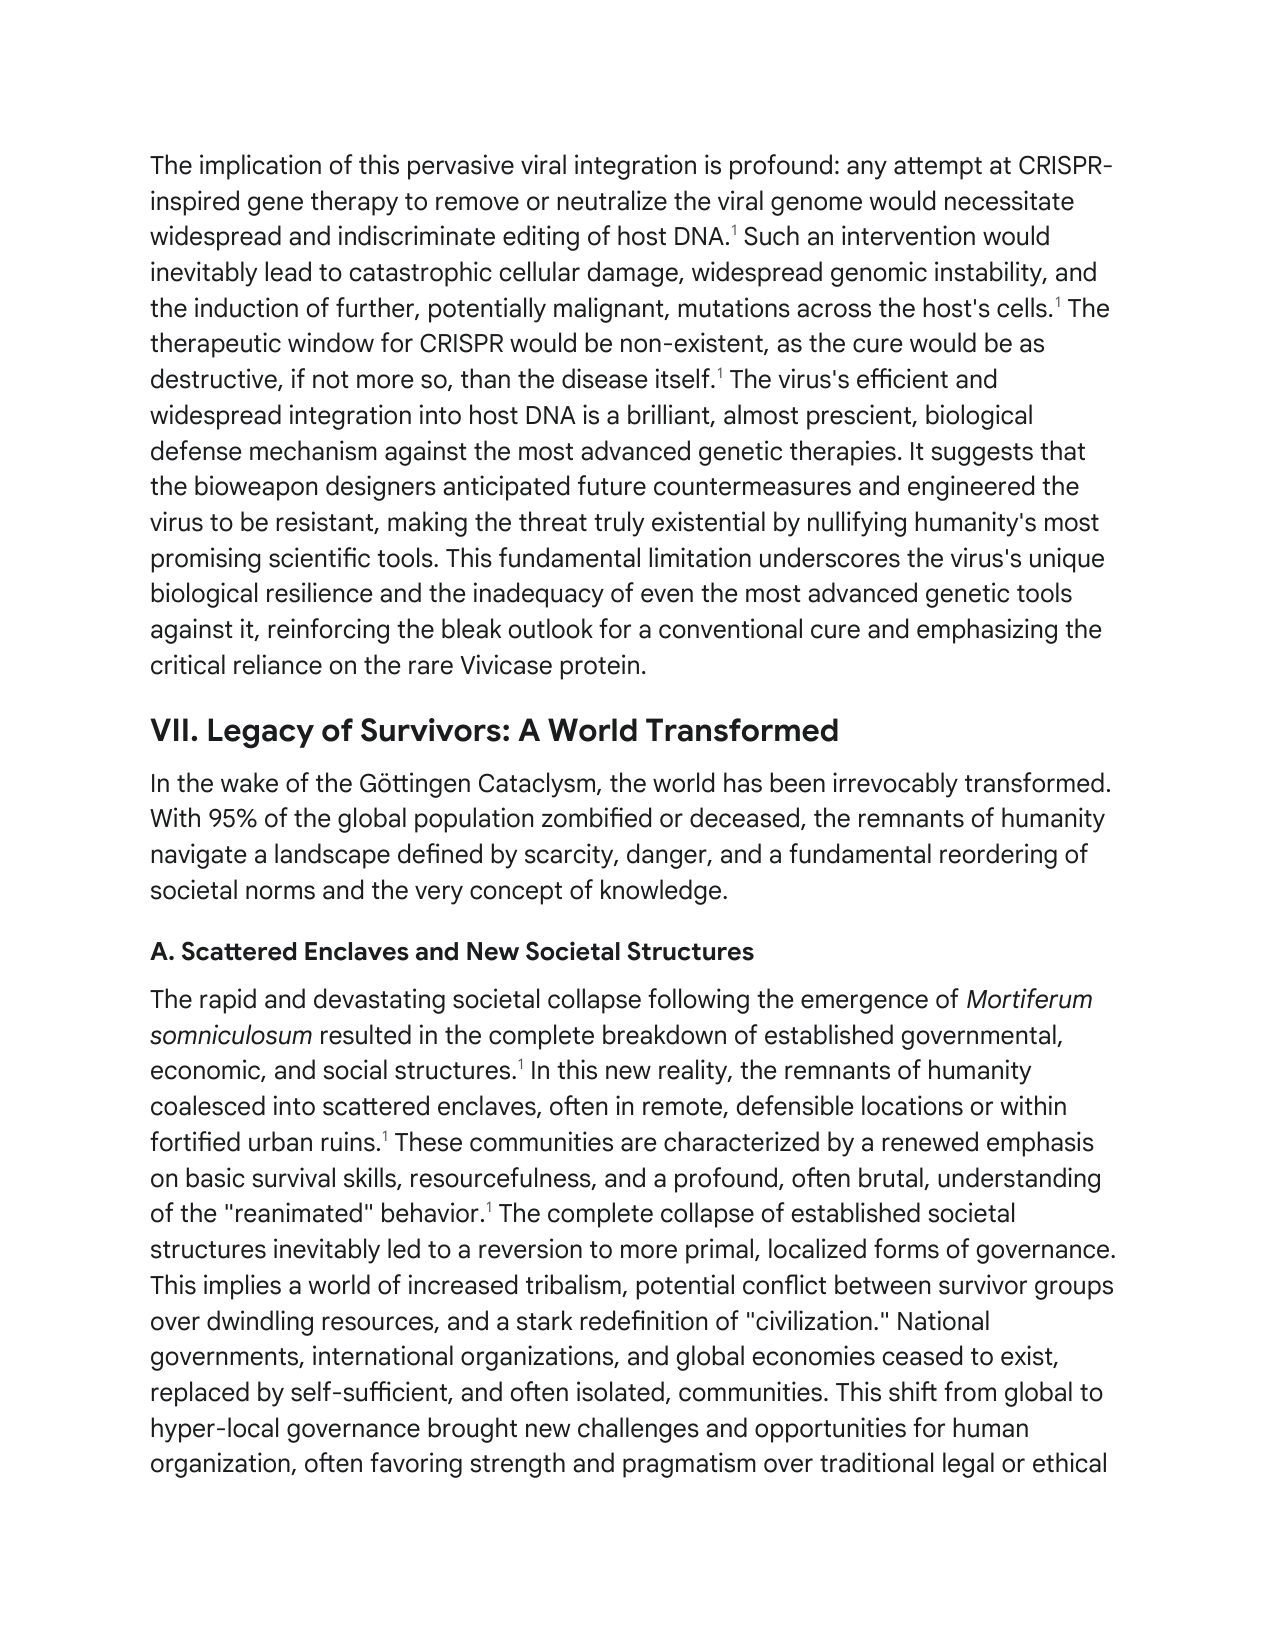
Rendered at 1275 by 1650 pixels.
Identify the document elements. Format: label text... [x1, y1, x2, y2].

subtitle VII. Legacy of Survivors: A World Transformed [150, 711, 1125, 750]
subtitle A. Scattered Enclaves and New Societal Structures [150, 936, 1125, 967]
text In the wake of the Göttingen Cataclysm, the world has been irrevocably transformed. With 95% of the global population zombified or deceased, the remnants of humanity navigate a landscape defined by scarcity, danger, and a fundamental reordering of societal norms and the very concept of knowledge. [150, 768, 1125, 907]
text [150, 984, 1125, 1480]
text The implication of this pervasive viral integration is profound: any attempt at CRISPR-inspired gene therapy to remove or neutralize the viral genome would necessitate widespread and indiscriminate editing of host DNA.1 Such an intervention would inevitably lead to catastrophic cellular damage, widespread genomic instability, and the induction of further, potentially malignant, mutations across the host's cells.1 The therapeutic window for CRISPR would be non-existent, as the cure would be as destructive, if not more so, than the disease itself.1 The virus's efficient and widespread integration into host DNA is a brilliant, almost prescient, biological defense mechanism against the most advanced genetic therapies. It suggests that the bioweapon designers anticipated future countermeasures and engineered the virus to be resistant, making the threat truly existential by nullifying humanity's most promising scientific tools. This fundamental limitation underscores the virus's unique biological resilience and the inadequacy of even the most advanced genetic tools against it, reinforcing the bleak outlook for a conventional cure and emphasizing the critical reliance on the rare Vivicase protein. [150, 150, 1125, 682]
